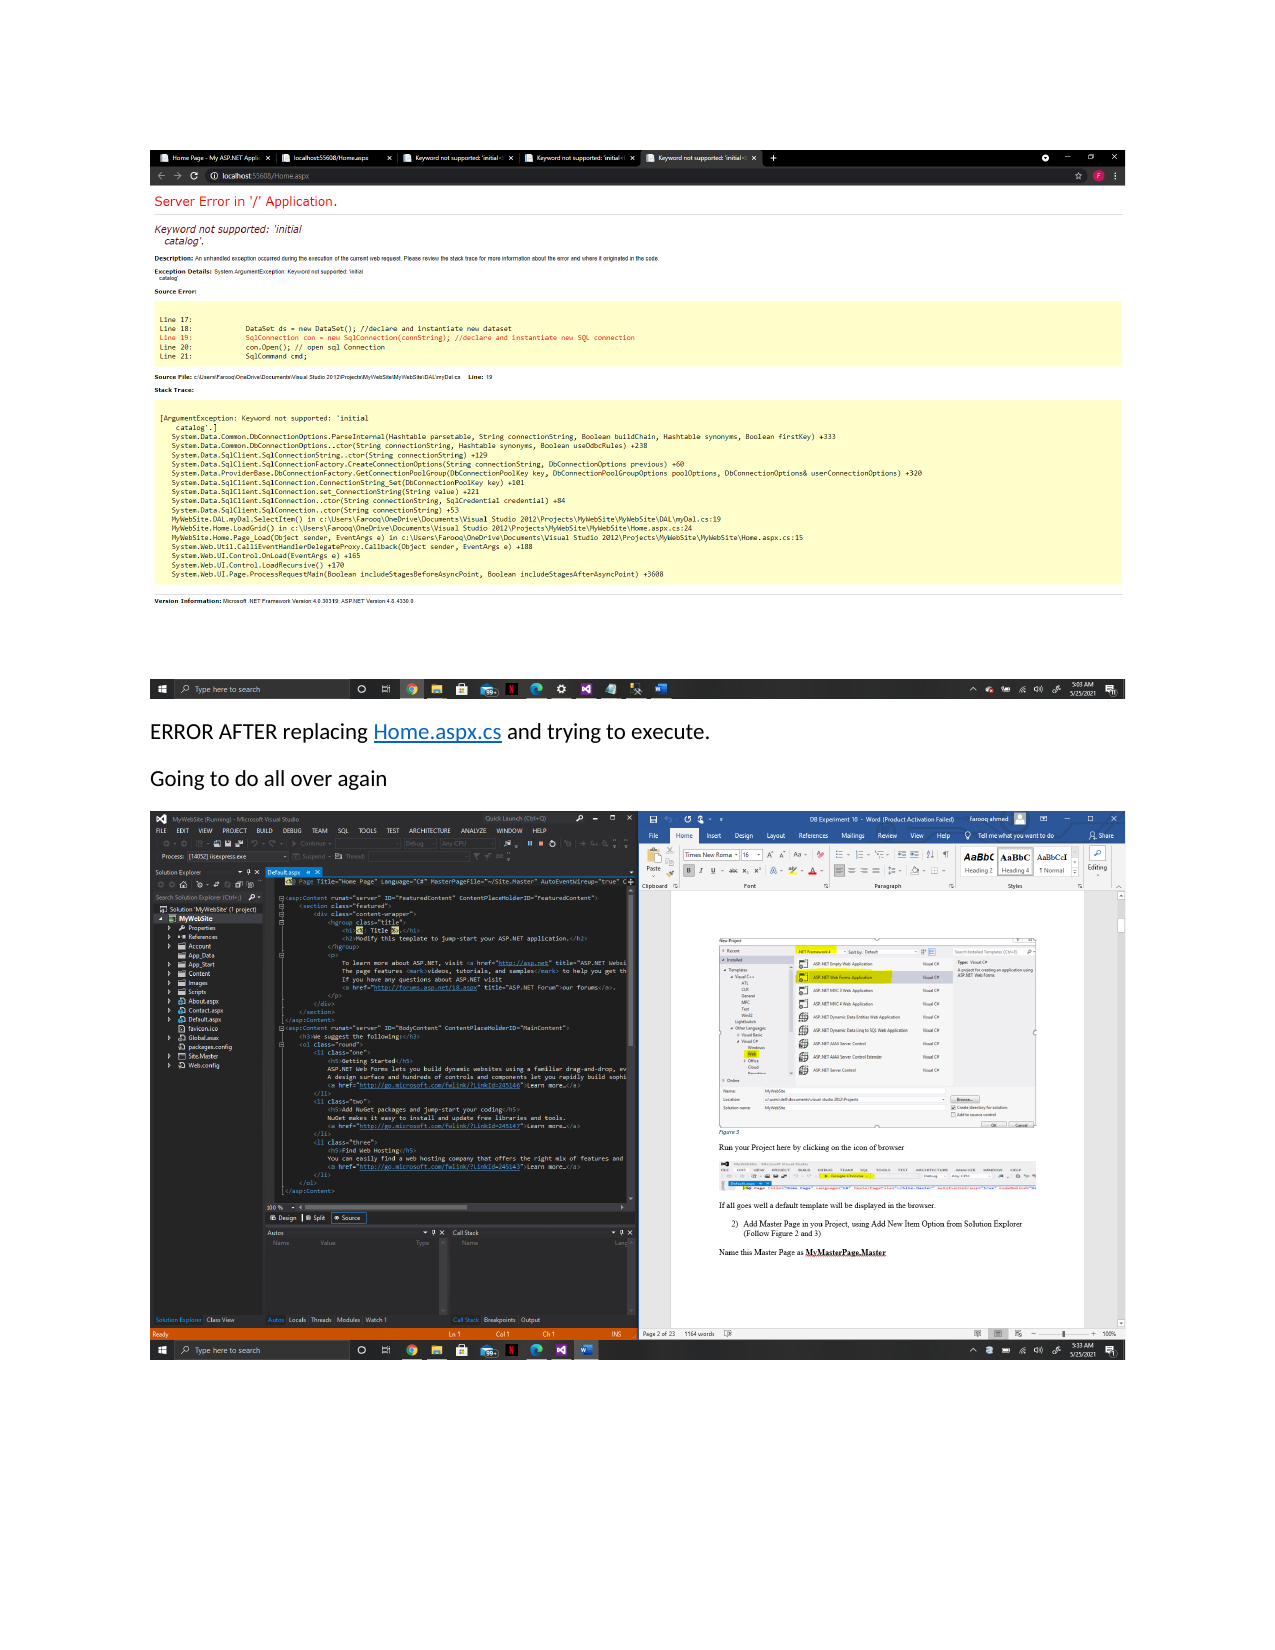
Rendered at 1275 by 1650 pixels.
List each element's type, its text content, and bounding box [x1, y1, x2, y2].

text ERROR AFTER replacing Home.aspx.cs and trying to execute. [150, 717, 1125, 745]
picture [150, 150, 1125, 699]
picture [150, 811, 1125, 1360]
text Going to do all over again [150, 764, 1125, 792]
